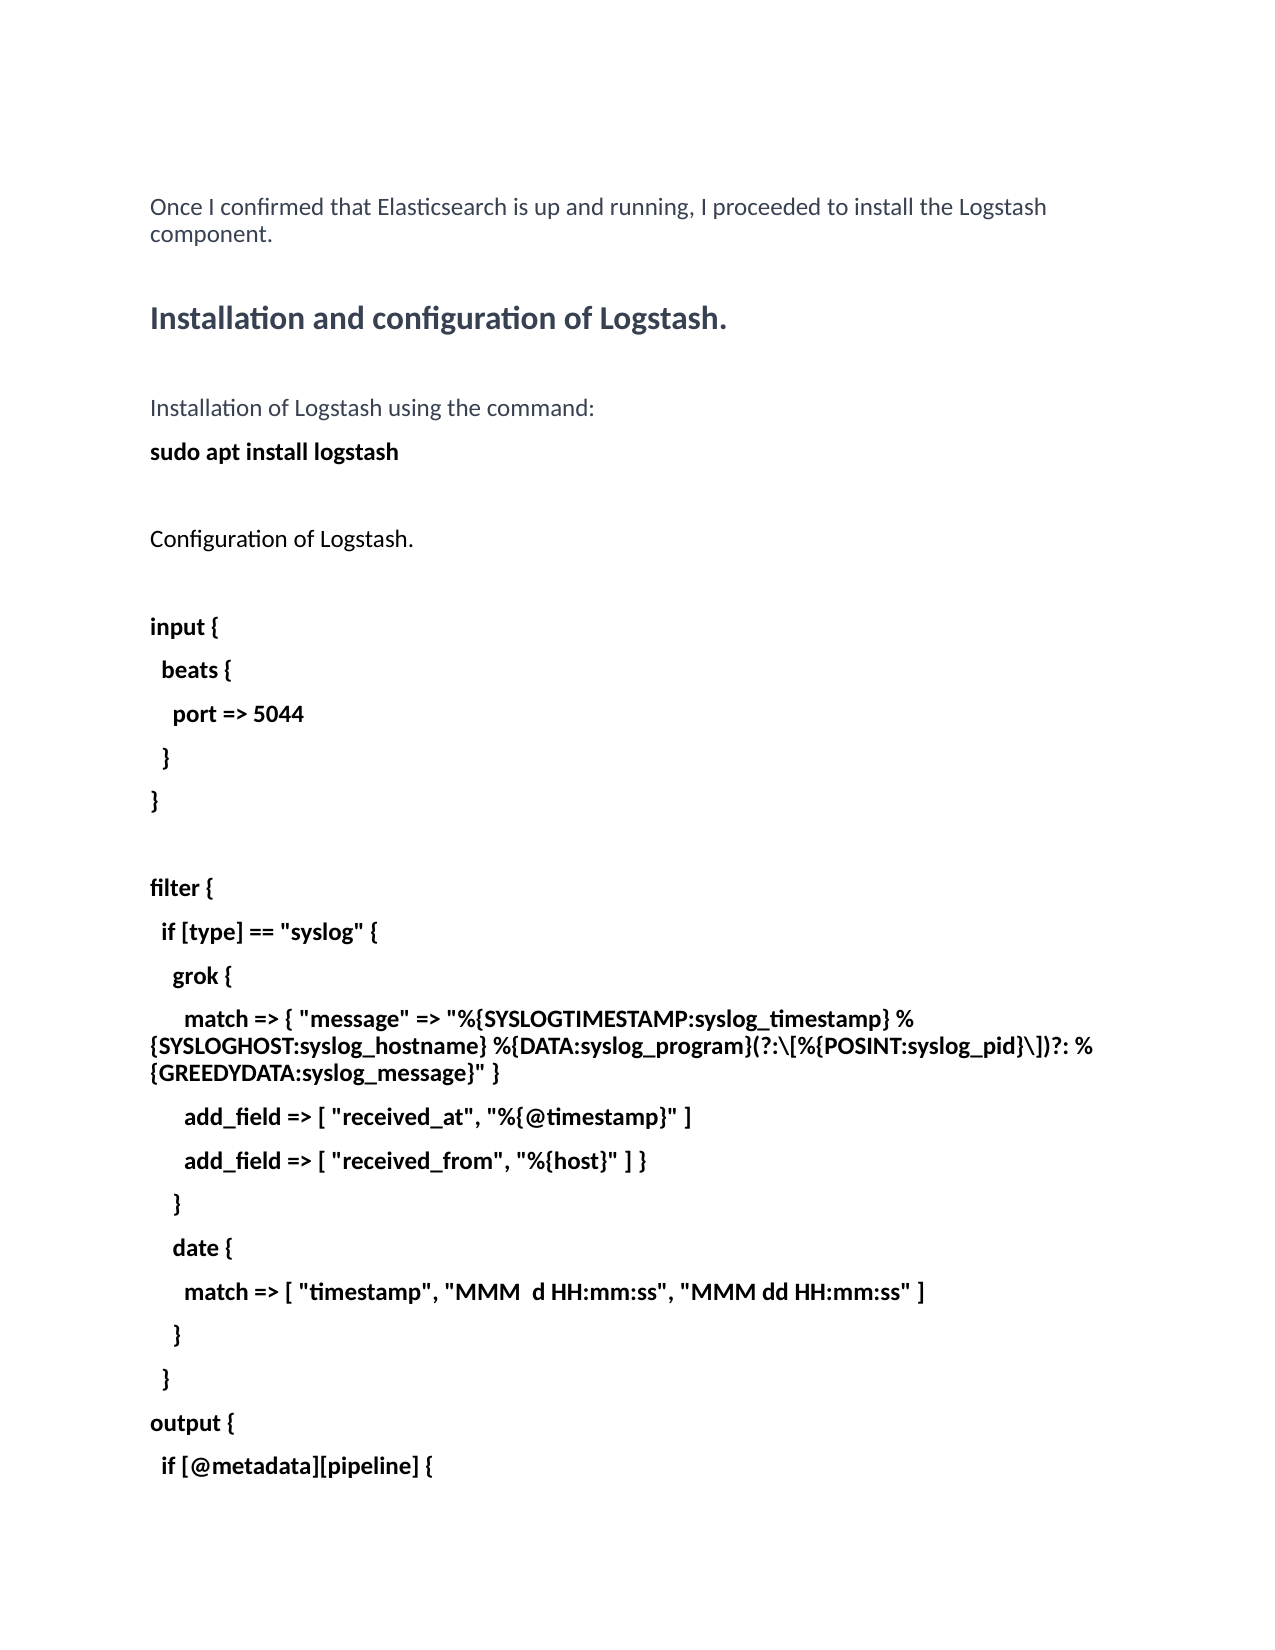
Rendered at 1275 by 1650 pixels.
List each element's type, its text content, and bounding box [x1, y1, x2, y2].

text Once I confirmed that Elasticsearch is up and running, I proceeded to install the Logstash component. [150, 194, 1125, 248]
text input { [150, 613, 1125, 640]
text Configuration of Logstash. [150, 526, 1125, 553]
text Installation of Logstash using the command: [150, 395, 1125, 422]
text if [type] == "syslog" { [150, 919, 1125, 946]
text Installation and configuration of Logstash. [150, 308, 1125, 335]
text match => { "message" => "%{SYSLOGTIMESTAMP:syslog_timestamp} %{SYSLOGHOST:syslog_hostname} %{DATA:syslog_program}(?:\[%{POSINT:syslog_pid}\])?: %{GREEDYDATA:syslog_message}" } [150, 1006, 1125, 1087]
text grok { [150, 963, 1125, 989]
text } [150, 1366, 1125, 1393]
text } [150, 1191, 1125, 1218]
text output { [150, 1409, 1125, 1436]
text add_field => [ "received_from", "%{host}" ] } [150, 1147, 1125, 1174]
text port => 5044 [150, 701, 1125, 728]
text if [@metadata][pipeline] { [150, 1453, 1125, 1480]
text sudo apt install logstash [150, 439, 1125, 466]
text date { [150, 1235, 1125, 1262]
text } [150, 1322, 1125, 1349]
text } [150, 788, 1125, 815]
text } [150, 744, 1125, 771]
text beats { [150, 657, 1125, 684]
text match => [ "timestamp", "MMM d HH:mm:ss", "MMM dd HH:mm:ss" ] [150, 1278, 1125, 1305]
text filter { [150, 875, 1125, 902]
text add_field => [ "received_at", "%{@timestamp}" ] [150, 1104, 1125, 1131]
